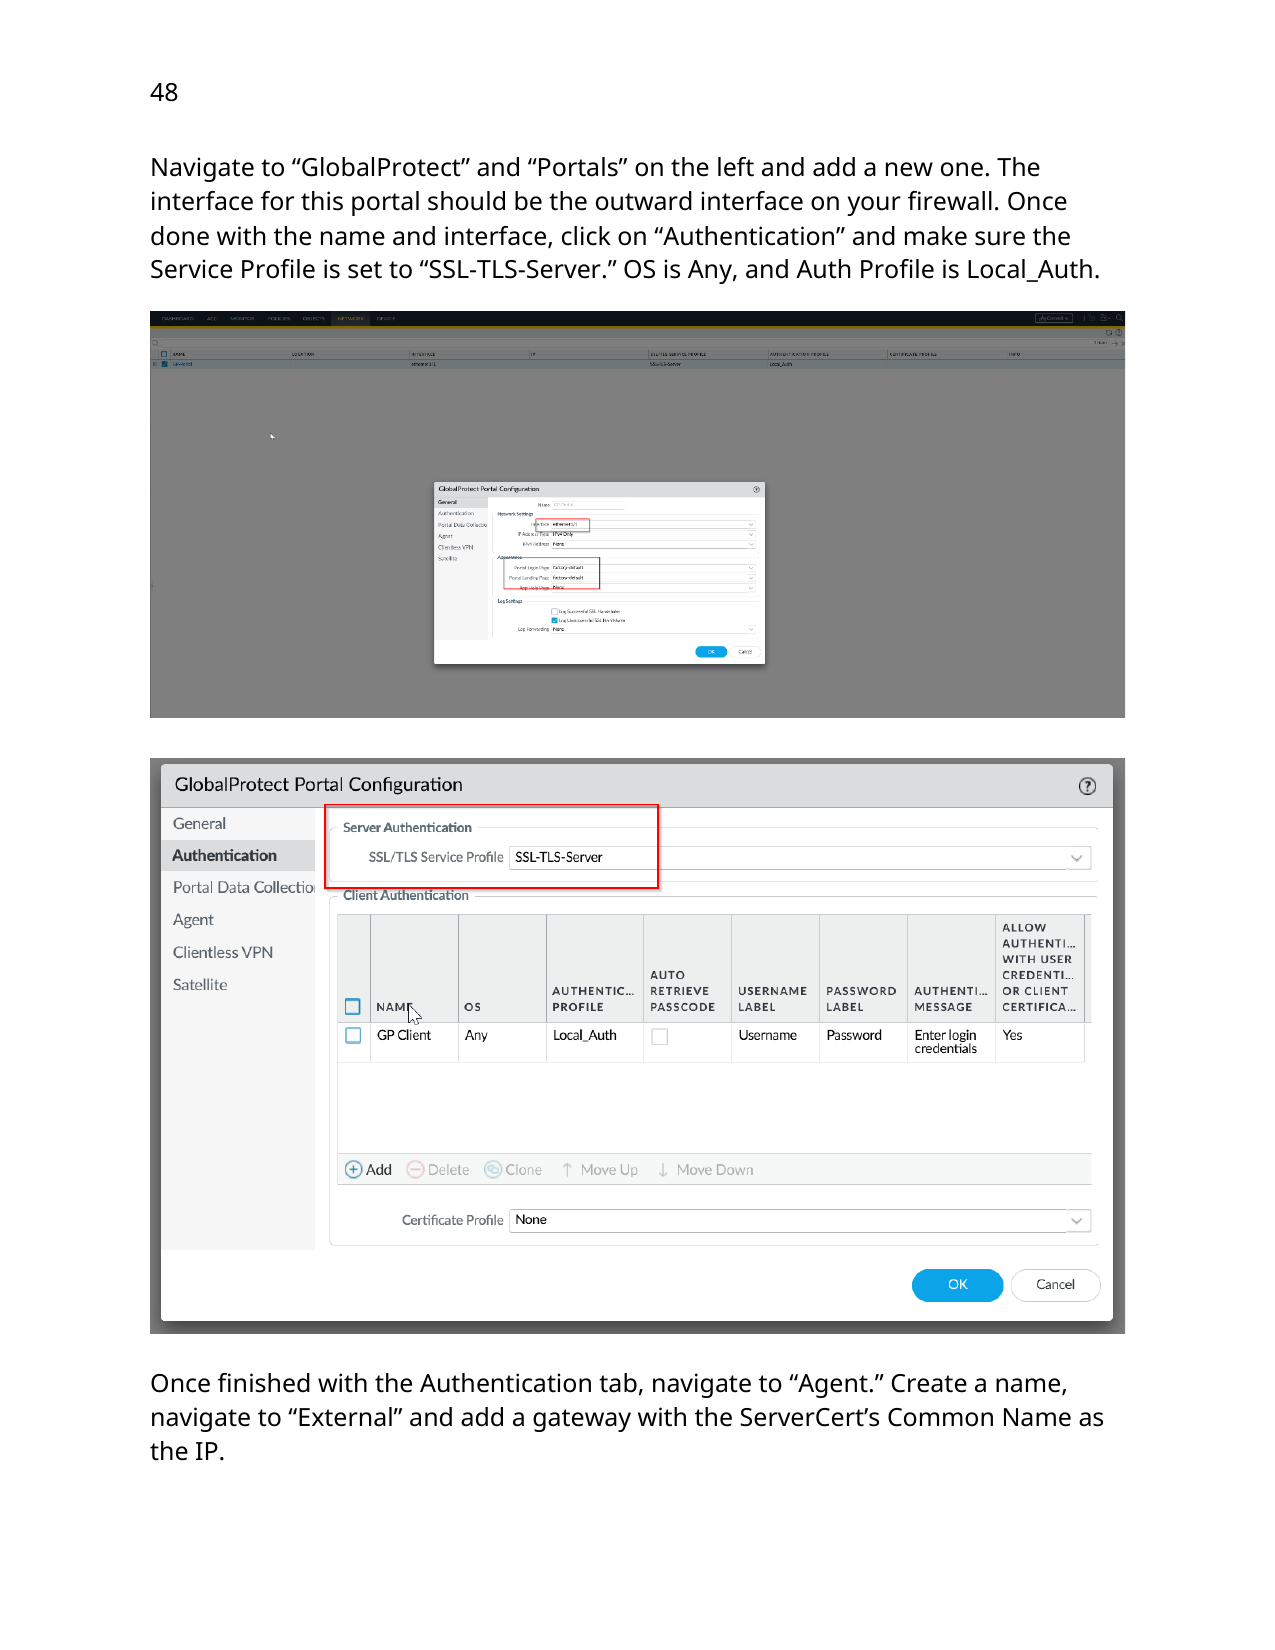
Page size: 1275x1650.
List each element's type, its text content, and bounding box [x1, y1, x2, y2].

picture [150, 311, 1125, 718]
picture [150, 758, 1125, 1334]
text Once finished with the Authentication tab, navigate to “Agent.” Create a name, navigate to “External” and add a gateway with the ServerCert’s Common Name as the IP. [150, 1365, 1125, 1468]
text Navigate to “GlobalProtect” and “Portals” on the left and add a new one. The interface for this portal should be the outward interface on your firewall. Once done with the name and interface, click on “Authentication” and make sure the Service Profile is set to “SSL-TLS-Server.” OS is Any, and Auth Profile is Local_Auth. [150, 150, 1125, 286]
